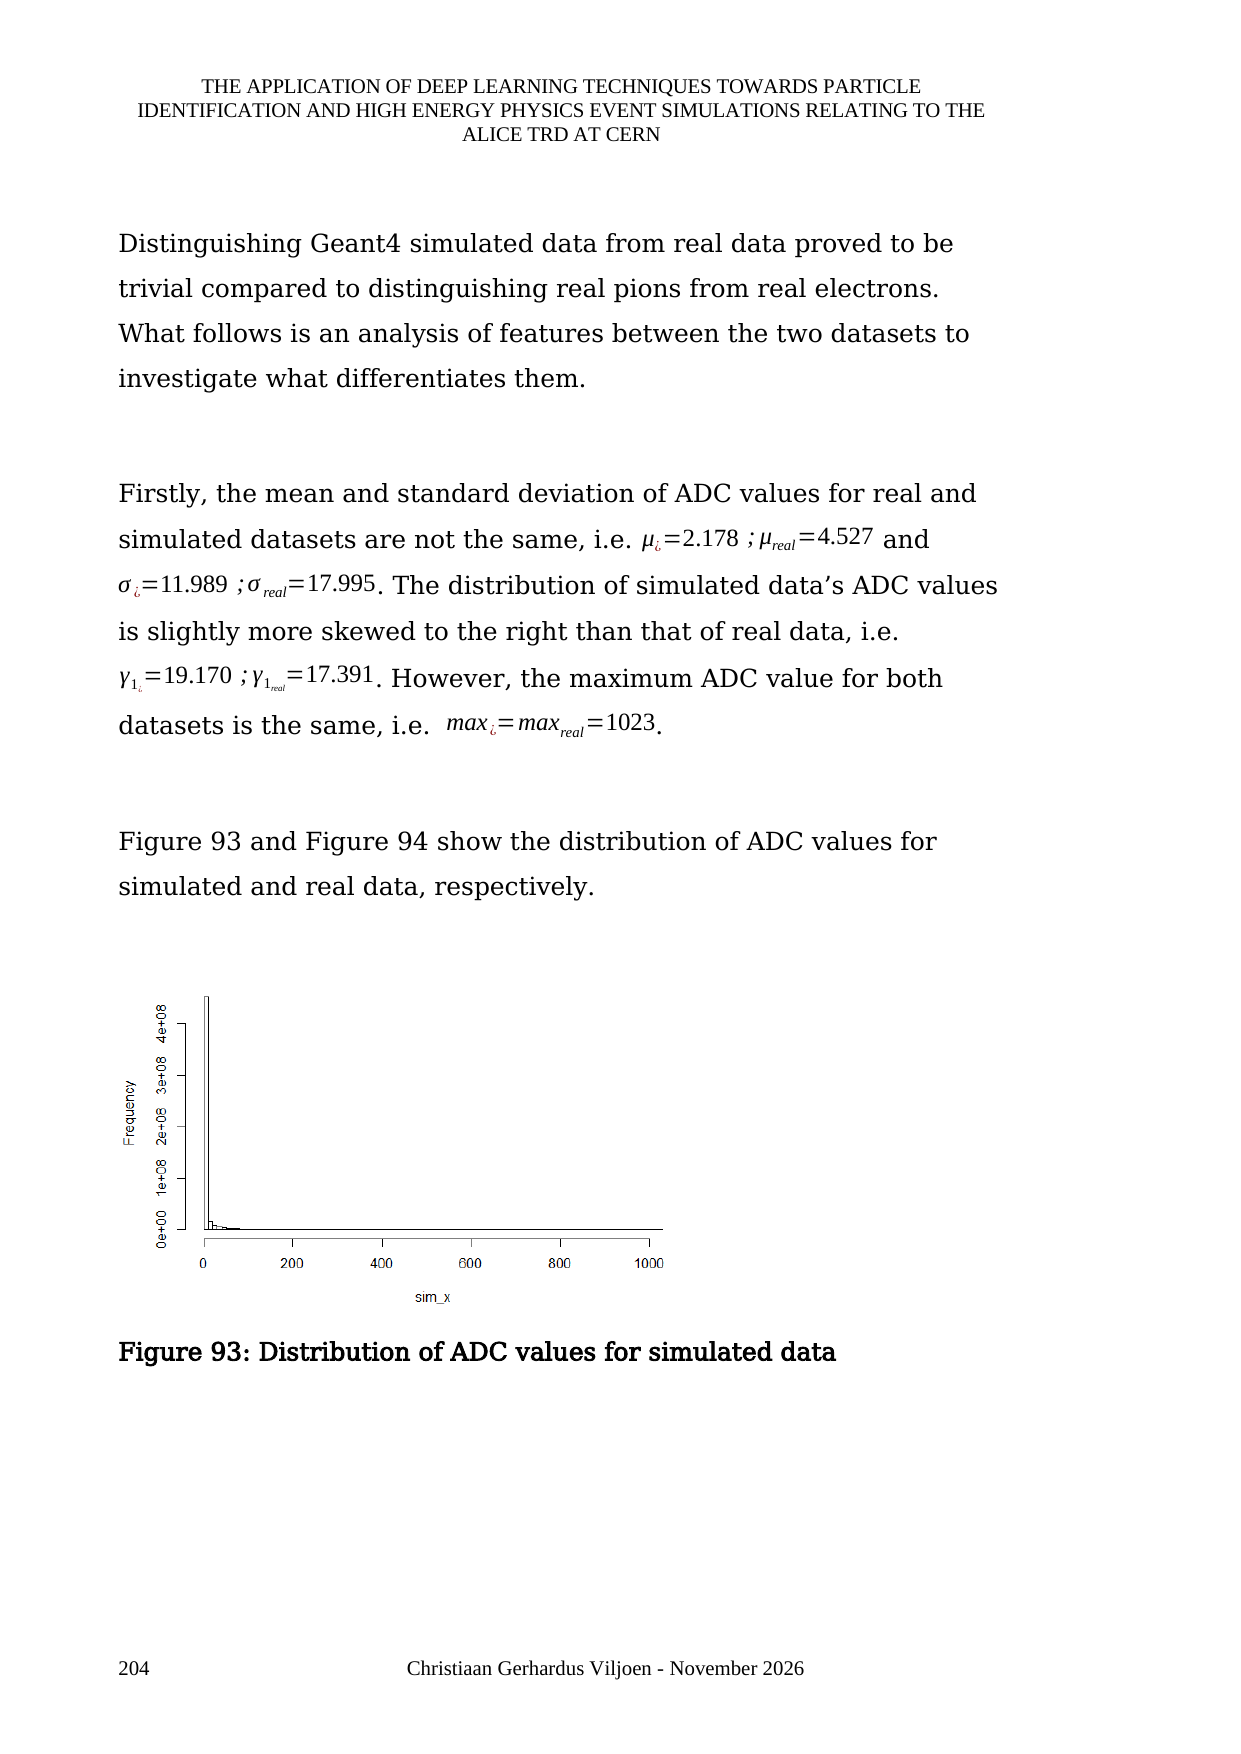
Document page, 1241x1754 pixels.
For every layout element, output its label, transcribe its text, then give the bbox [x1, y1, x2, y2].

text Distinguishing Geant4 simulated data from real data proved to be trivial compared to distinguishing real pions from real electrons. What follows is an analysis of features between the two datasets to investigate what differentiates them. [118, 228, 1004, 393]
picture [118, 985, 674, 1309]
text Figure 93 and Figure 94 show the distribution of ADC values for simulated and real data, respectively. [118, 825, 1004, 900]
text Firstly, the mean and standard deviation of ADC values for real and simulated datasets are not the same, i.e. and . The distribution of simulated data’s ADC values is slightly more skewed to the right than that of real data, i.e. . However, the maximum ADC value for both datasets is the same, i.e. . [118, 478, 1004, 740]
